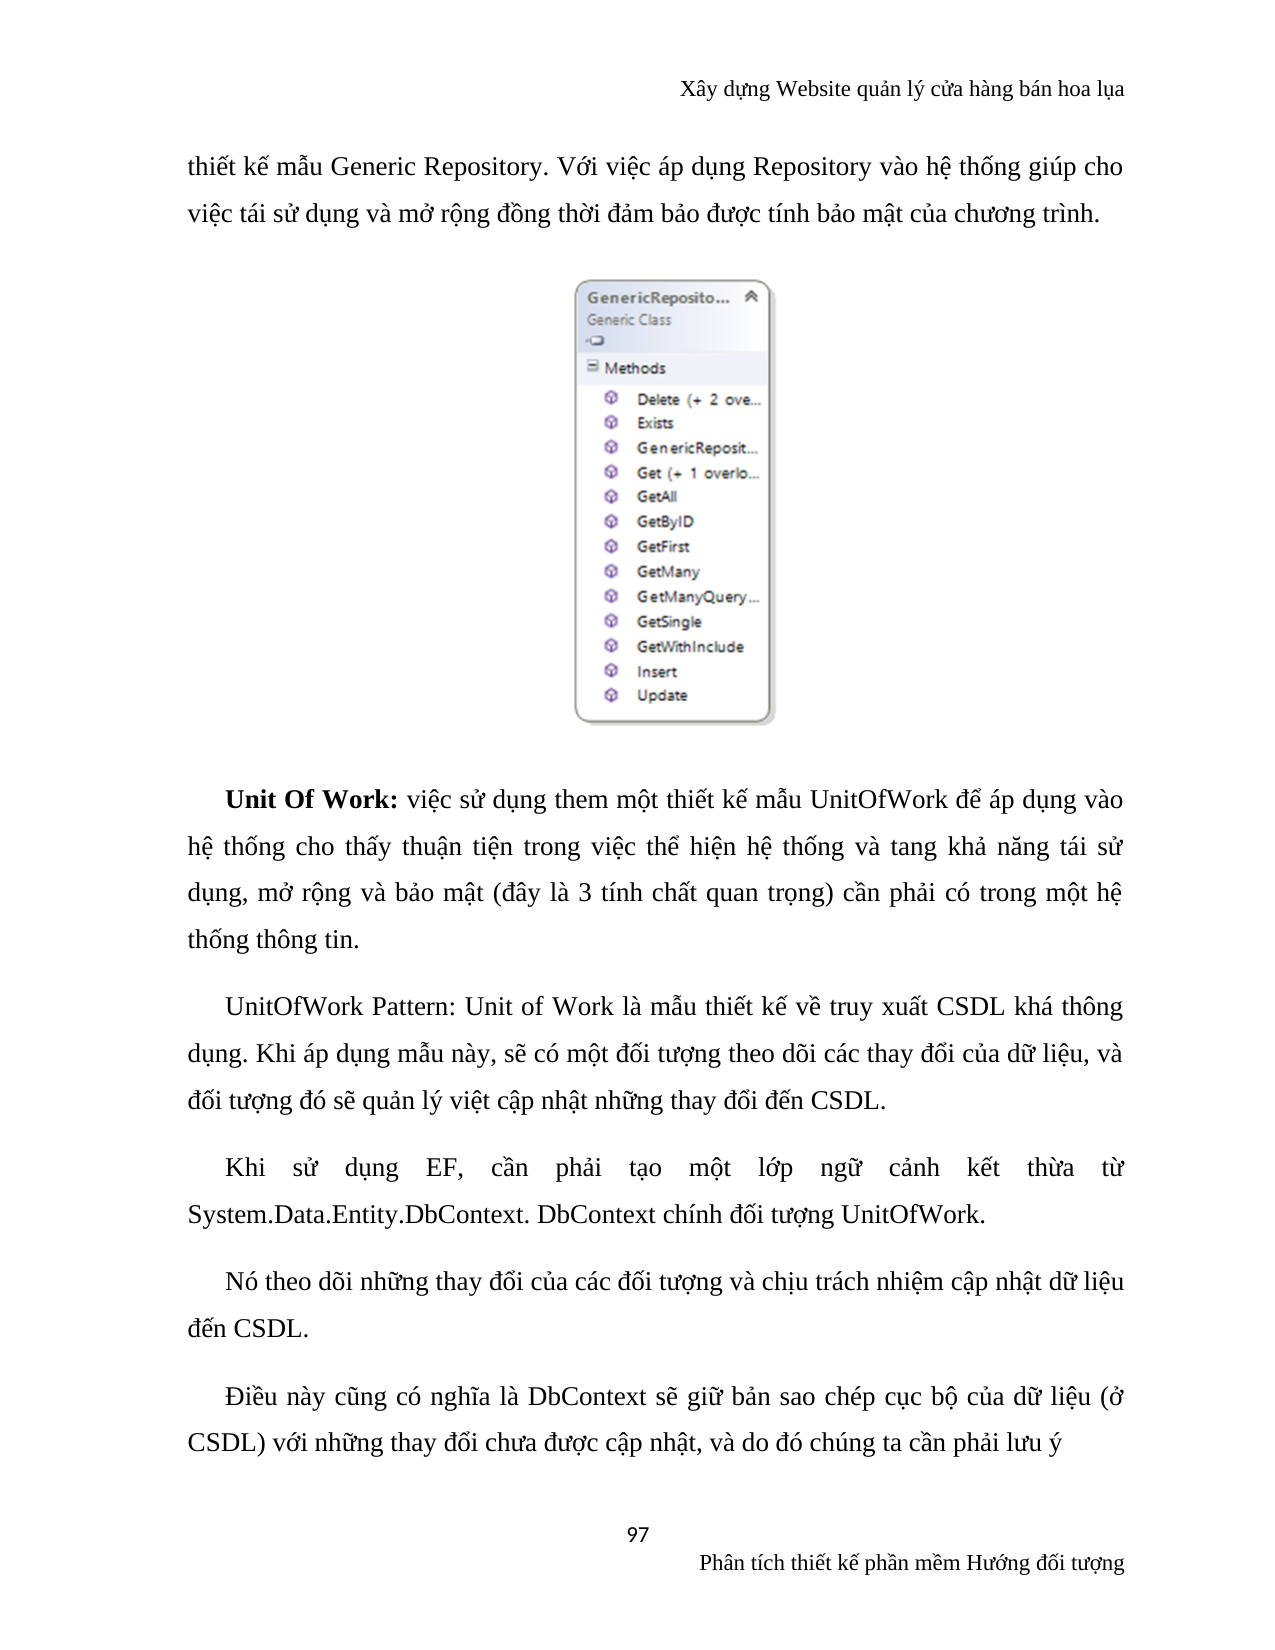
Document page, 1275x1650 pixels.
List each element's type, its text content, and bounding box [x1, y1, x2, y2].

text Nó theo dõi những thay đổi của các đối tượng và chịu trách nhiệm cập nhật dữ liệu đến CSDL. [187, 1266, 1125, 1343]
text Unit Of Work: việc sử dụng them một thiết kế mẫu UnitOfWork để áp dụng vào hệ thống cho thấy thuận tiện trong việc thể hiện hệ thống và tang khả năng tái sử dụng, mở rộng và bảo mật (đây là 3 tính chất quan trọng) cần phải có trong một hệ thống thông tin. [187, 783, 1125, 954]
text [187, 150, 1125, 228]
text Điều này cũng có nghĩa là DbContext sẽ giữ bản sao chép cục bộ của dữ liệu (ở CSDL) với những thay đổi chưa được cập nhật, và do đó chúng ta cần phải lưu ý [187, 1380, 1125, 1457]
text UnitOfWork Pattern: Unit of Work là mẫu thiết kế về truy xuất CSDL khá thông dụng. Khi áp dụng mẫu này, sẽ có một đối tượng theo dõi các thay đổi của dữ liệu, và đối tượng đó sẽ quản lý việt cập nhật những thay đổi đến CSDL. [187, 991, 1125, 1115]
picture [559, 264, 792, 749]
text Khi sử dụng EF, cần phải tạo một lớp ngữ cảnh kết thừa từ System.Data.Entity.DbContext. DbContext chính đối tượng UnitOfWork. [187, 1151, 1125, 1229]
